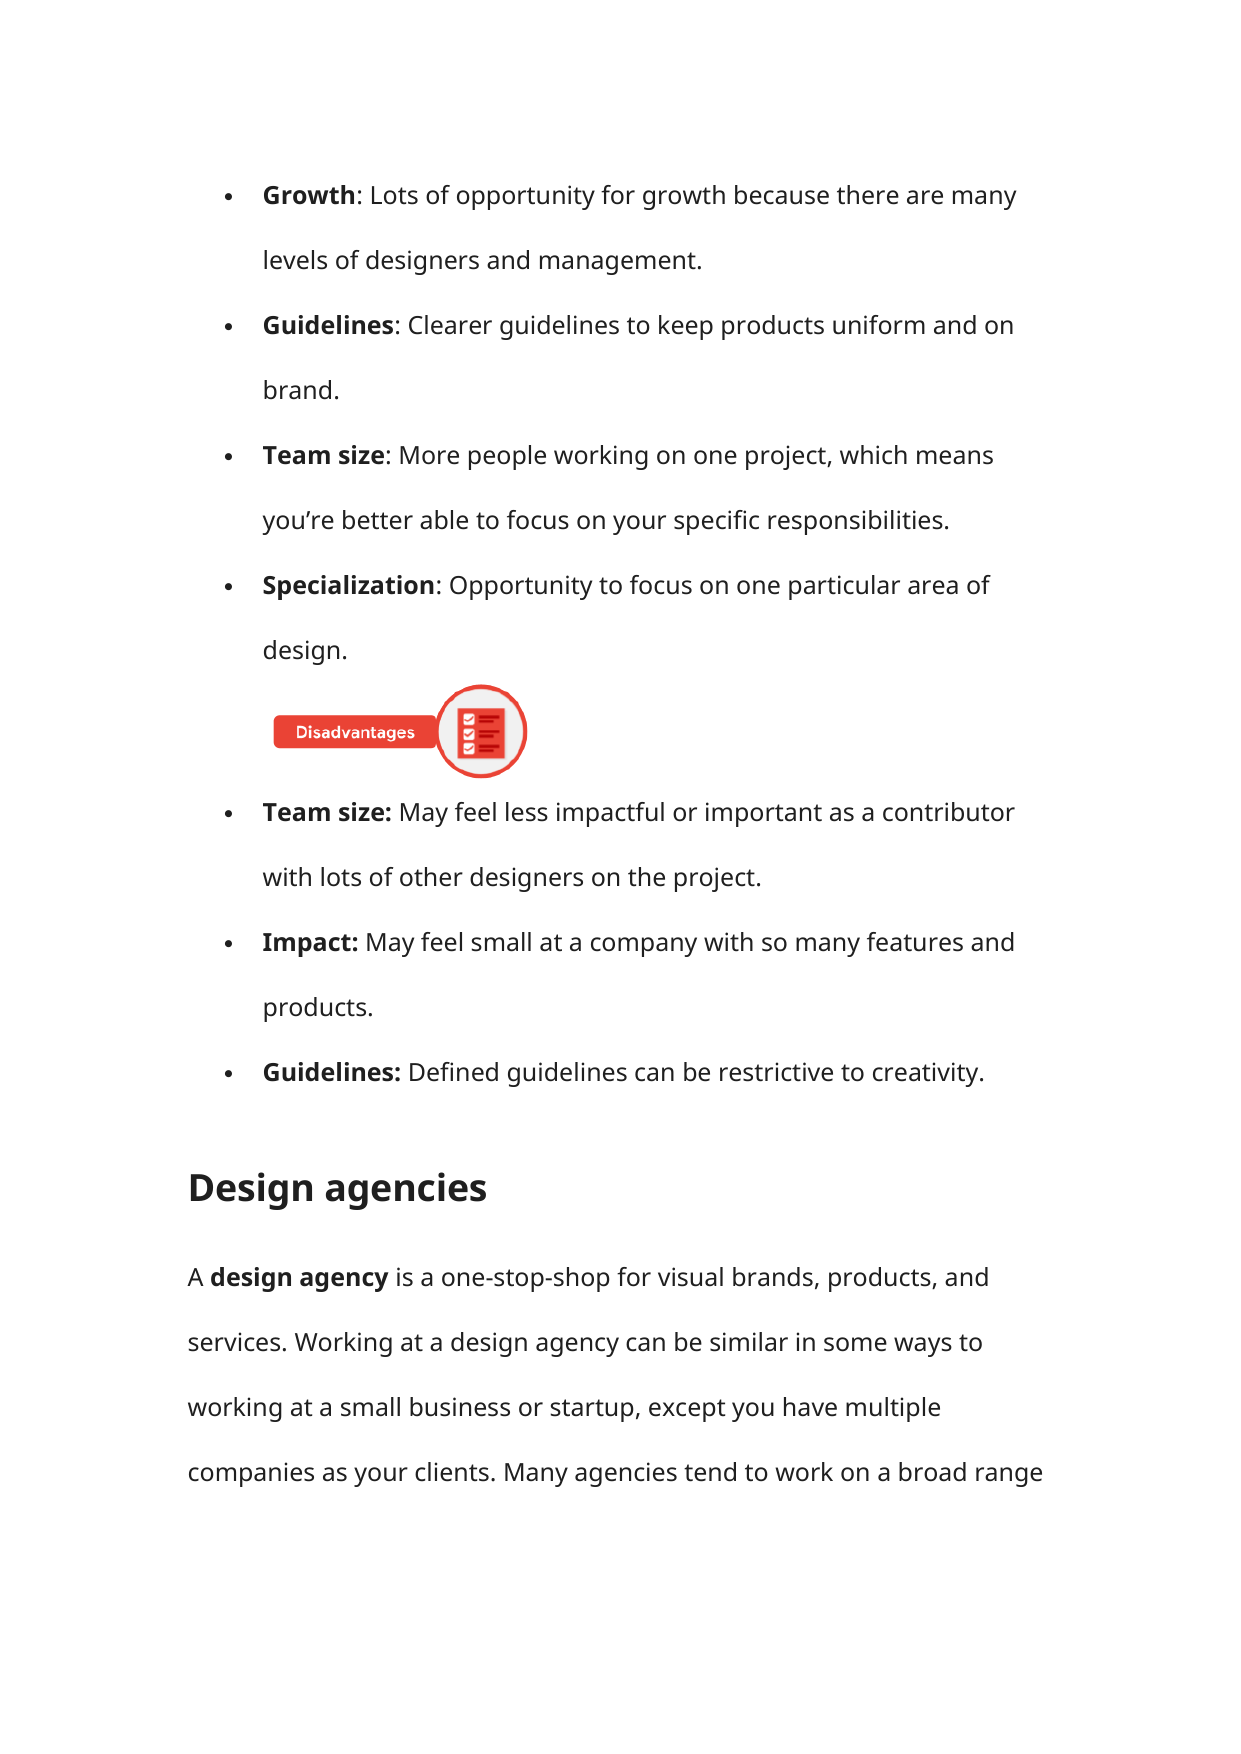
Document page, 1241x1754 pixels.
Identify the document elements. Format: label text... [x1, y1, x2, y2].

list Guidelines: Clearer guidelines to keep products uniform and on brand. [225, 292, 1053, 422]
list Team size: May feel less impactful or important as a contributor with lots of other designers on the project. [225, 779, 1053, 909]
list Guidelines: Defined guidelines can be restrictive to creativity. [225, 1039, 1053, 1104]
list Growth: Lots of opportunity for growth because there are many levels of designers and management. [225, 162, 1053, 292]
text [187, 1244, 1053, 1504]
text Design agencies [187, 1154, 1053, 1219]
list Team size: More people working on one project, which means you’re better able to focus on your specific responsibilities. [225, 422, 1053, 552]
list Specialization: Opportunity to focus on one particular area of design. [225, 552, 1053, 682]
picture [187, 682, 1053, 779]
list Impact: May feel small at a company with so many features and products. [225, 909, 1053, 1039]
